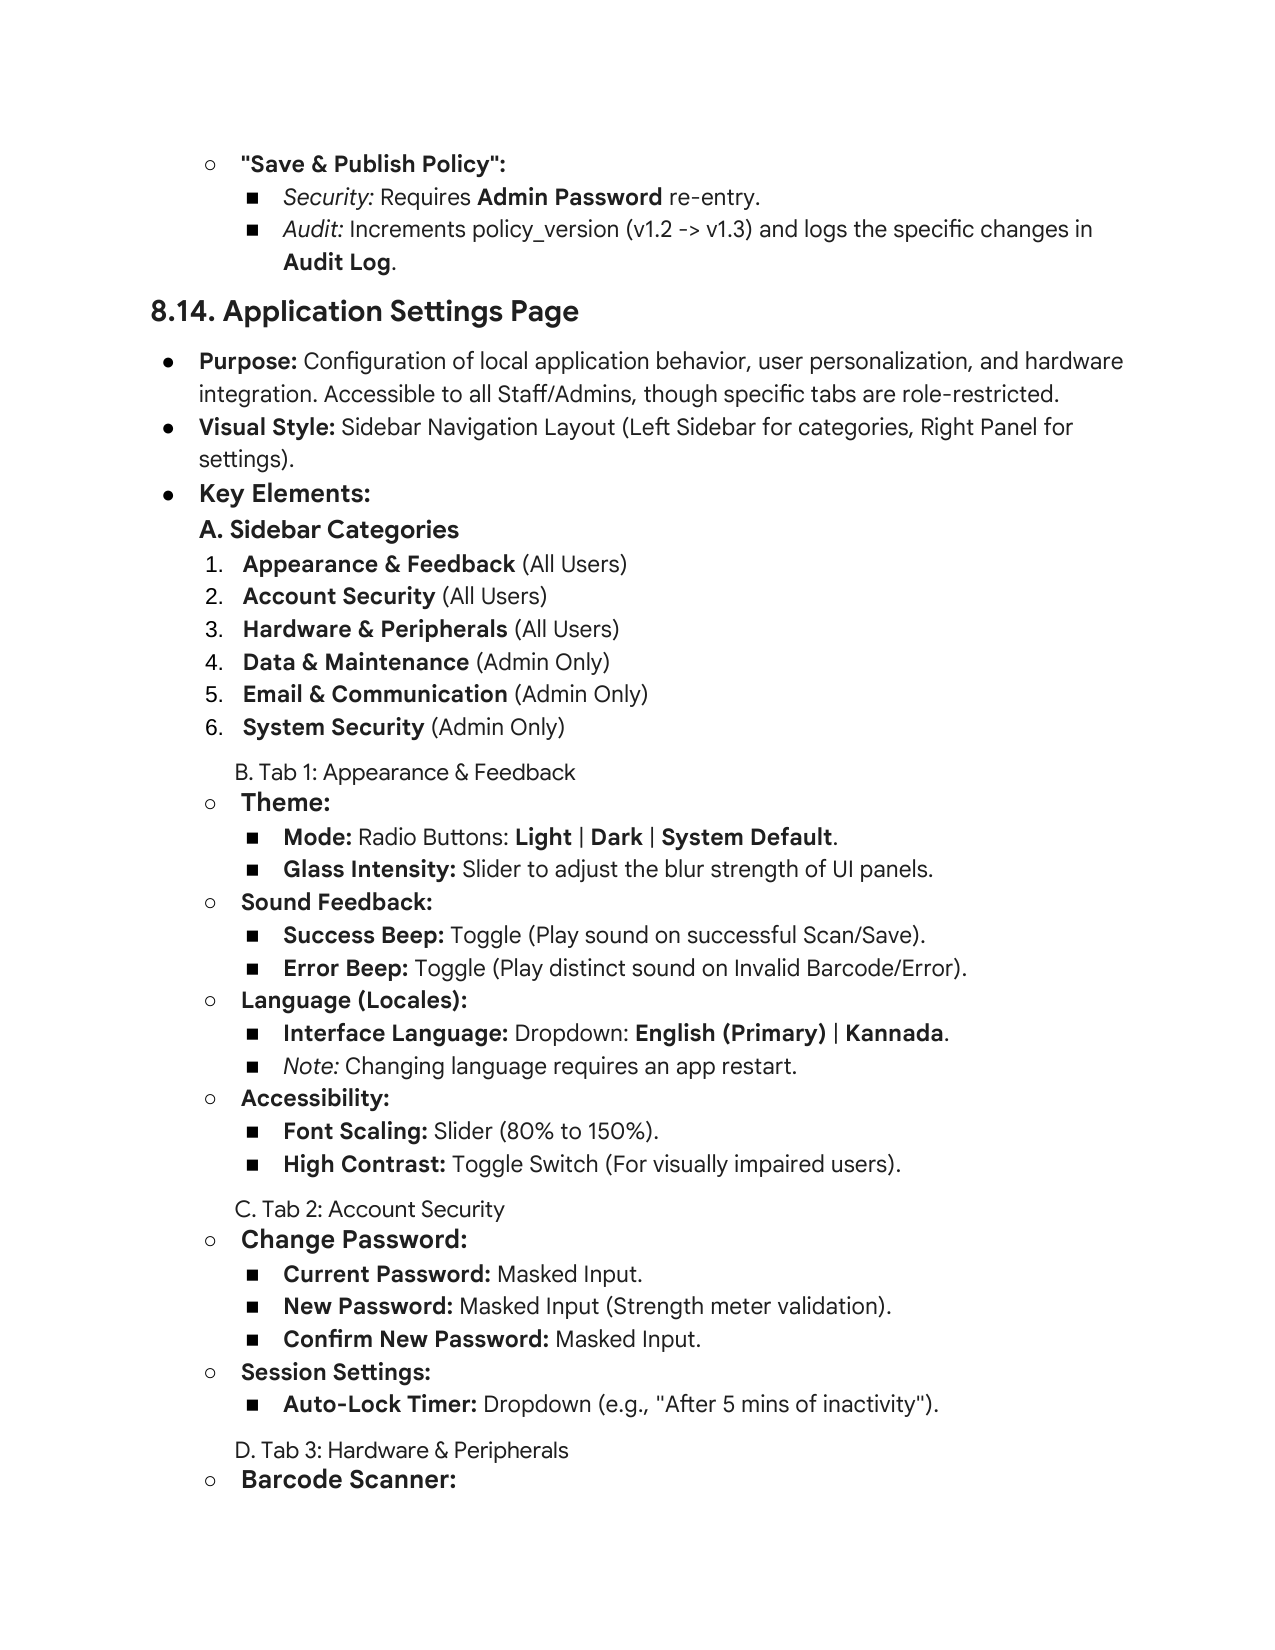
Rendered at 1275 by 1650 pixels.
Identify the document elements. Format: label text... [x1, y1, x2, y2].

subtitle Key Elements: A. Sidebar Categories [161, 478, 1125, 545]
list New Password: Masked Input (Strength meter validation). [245, 1292, 1125, 1321]
list Note: Changing language requires an app restart. [245, 1052, 1125, 1081]
list Security: Requires Admin Password re-entry. [245, 183, 1125, 211]
list Sound Feedback: [203, 888, 1125, 917]
text D. Tab 3: Hardware & Peripherals [234, 1436, 1125, 1464]
list Success Beep: Toggle (Play sound on successful Scan/Save). [245, 921, 1125, 950]
list Current Password: Masked Input. [245, 1260, 1125, 1288]
list Hardware & Peripherals (All Users) [205, 615, 1125, 644]
list Mode: Radio Buttons: Light | Dark | System Default. [245, 823, 1125, 852]
subtitle 8.14. Application Settings Page [150, 293, 1125, 330]
subtitle Change Password: [203, 1224, 1125, 1255]
list System Security (Admin Only) [205, 713, 1125, 742]
list Appearance & Feedback (All Users) [205, 550, 1125, 578]
list Data & Maintenance (Admin Only) [205, 648, 1125, 677]
list High Contrast: Toggle Switch (For visually impaired users). [245, 1150, 1125, 1179]
subtitle Barcode Scanner: [203, 1464, 1125, 1496]
subtitle Theme: [203, 787, 1125, 819]
list Purpose: Configuration of local application behavior, user personalization, and hardware integration. Accessible to all Staff/Admins, though specific tabs are role-restricted. [161, 347, 1125, 409]
list Font Scaling: Slider (80% to 150%). [245, 1117, 1125, 1146]
list Session Settings: [203, 1358, 1125, 1387]
list Accessibility: [203, 1085, 1125, 1113]
list Interface Language: Dropdown: English (Primary) | Kannada. [245, 1019, 1125, 1048]
list Account Security (All Users) [205, 582, 1125, 611]
list Auto-Lock Timer: Dropdown (e.g., "After 5 mins of inactivity"). [245, 1391, 1125, 1419]
list Error Beep: Toggle (Play distinct sound on Invalid Barcode/Error). [245, 954, 1125, 983]
text C. Tab 2: Account Security [234, 1195, 1125, 1224]
list Glass Intensity: Slider to adjust the blur strength of UI panels. [245, 856, 1125, 884]
list Email & Communication (Admin Only) [205, 681, 1125, 709]
list Audit: Increments policy_version (v1.2 -> v1.3) and logs the specific changes in Audit Log. [245, 215, 1125, 277]
text B. Tab 1: Appearance & Feedback [234, 758, 1125, 787]
list Language (Locales): [203, 987, 1125, 1015]
list "Save & Publish Policy": [203, 150, 1125, 179]
list Confirm New Password: Masked Input. [245, 1325, 1125, 1354]
list Visual Style: Sidebar Navigation Layout (Left Sidebar for categories, Right Panel for settings). [161, 413, 1125, 474]
